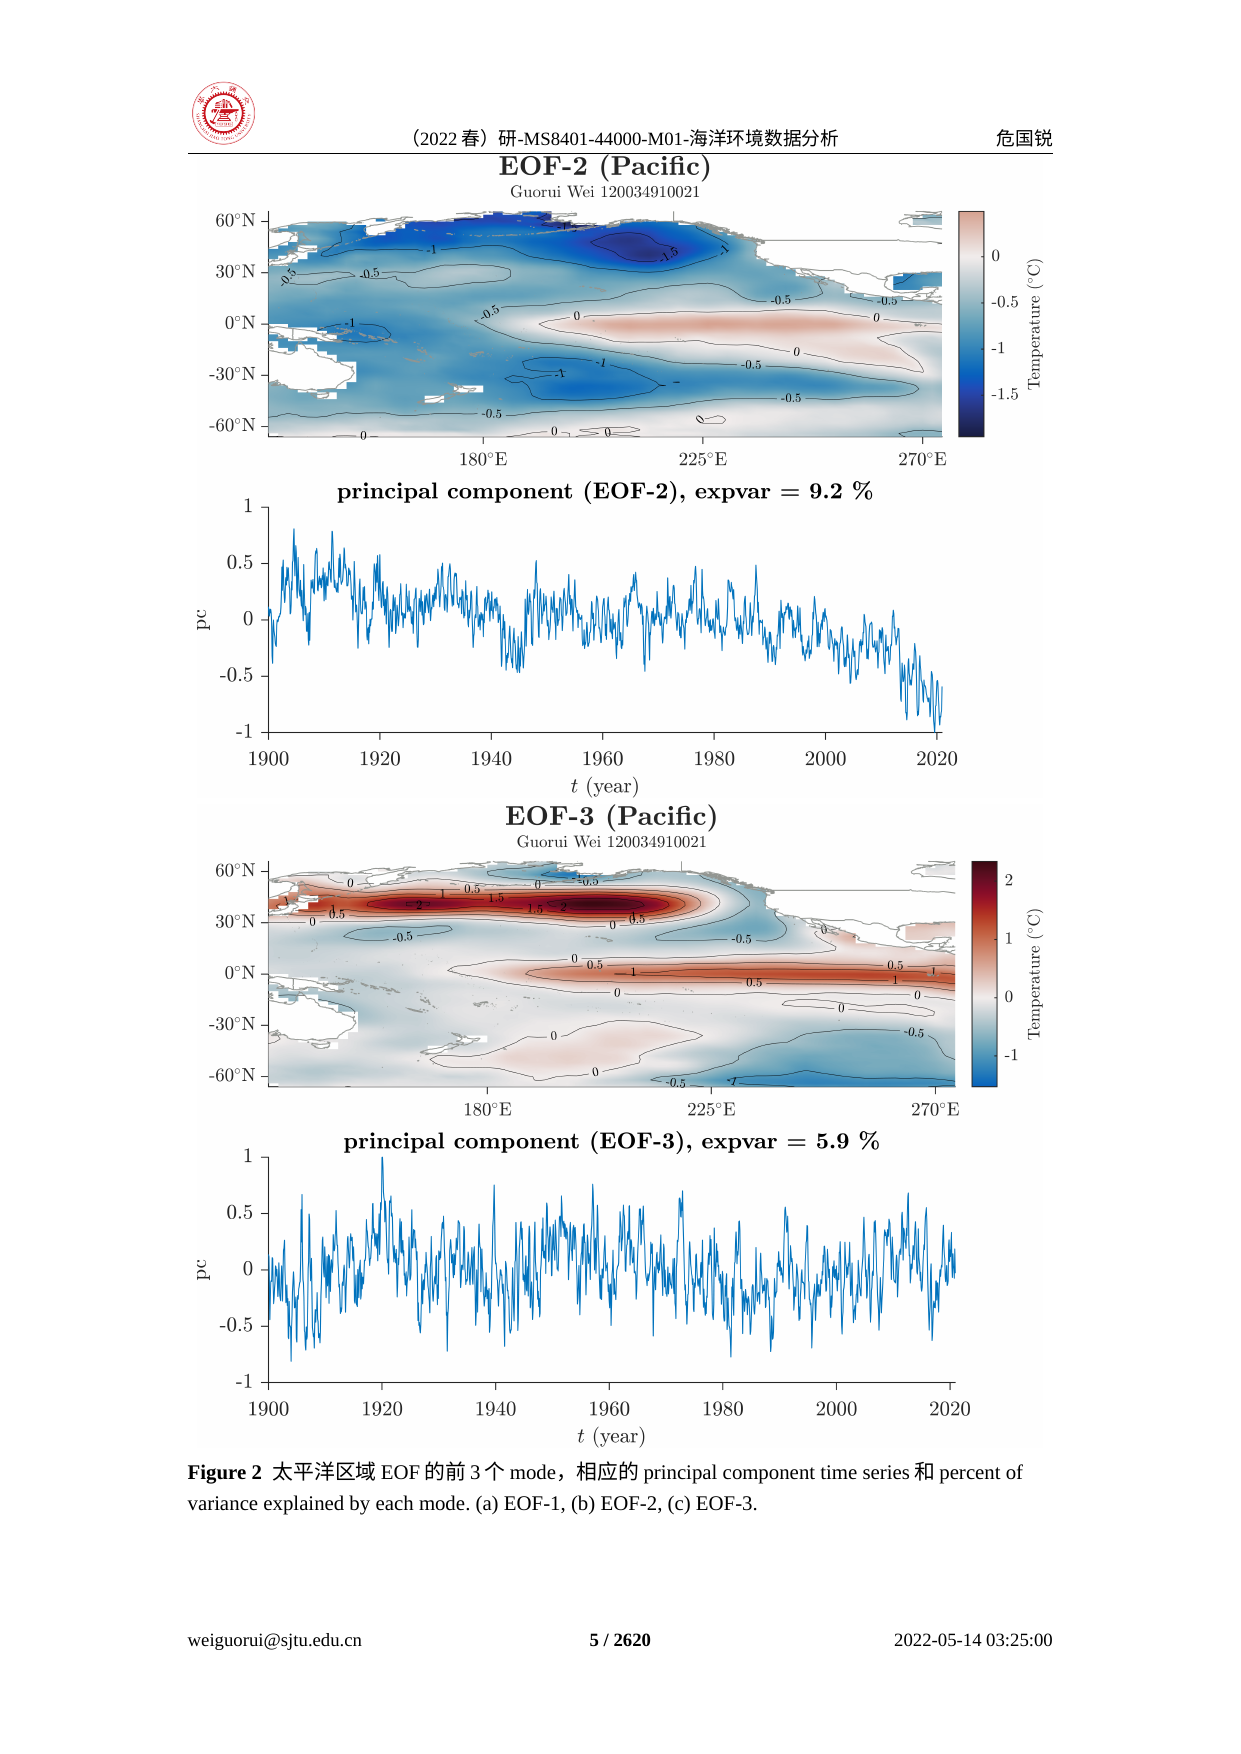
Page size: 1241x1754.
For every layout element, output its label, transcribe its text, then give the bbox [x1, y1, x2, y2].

text Figure 2 太平洋区域EOF的前3个mode，相应的principal component time series和percent of variance explained by each mode. (a) EOF-1, (b) EOF-2, (c) EOF-3. [187, 1454, 1053, 1519]
picture [197, 154, 1044, 798]
picture [197, 804, 1044, 1448]
picture [188, 77, 259, 148]
